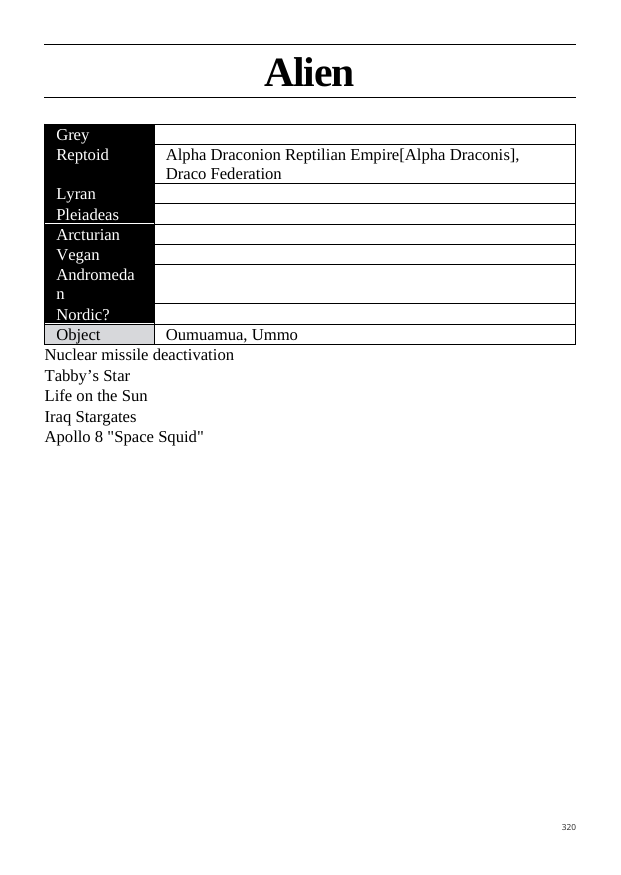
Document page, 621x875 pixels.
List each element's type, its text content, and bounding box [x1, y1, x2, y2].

text Tabby’s Star [44, 365, 576, 384]
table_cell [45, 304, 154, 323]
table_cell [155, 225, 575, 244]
text Apollo 8 "Space Squid" [44, 427, 576, 446]
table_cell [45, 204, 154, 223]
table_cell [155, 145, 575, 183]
text Iraq Stargates [44, 407, 576, 426]
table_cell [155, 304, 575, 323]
subtitle Alien [44, 45, 576, 97]
text Nuclear missile deactivation [44, 345, 576, 364]
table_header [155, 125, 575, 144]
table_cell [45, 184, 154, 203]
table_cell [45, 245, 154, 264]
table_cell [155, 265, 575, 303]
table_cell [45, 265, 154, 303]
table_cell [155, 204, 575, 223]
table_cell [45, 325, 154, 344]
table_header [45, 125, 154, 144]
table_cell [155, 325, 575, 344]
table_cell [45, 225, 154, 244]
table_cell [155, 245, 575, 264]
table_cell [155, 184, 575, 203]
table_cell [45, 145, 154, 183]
text Life on the Sun [44, 386, 576, 405]
